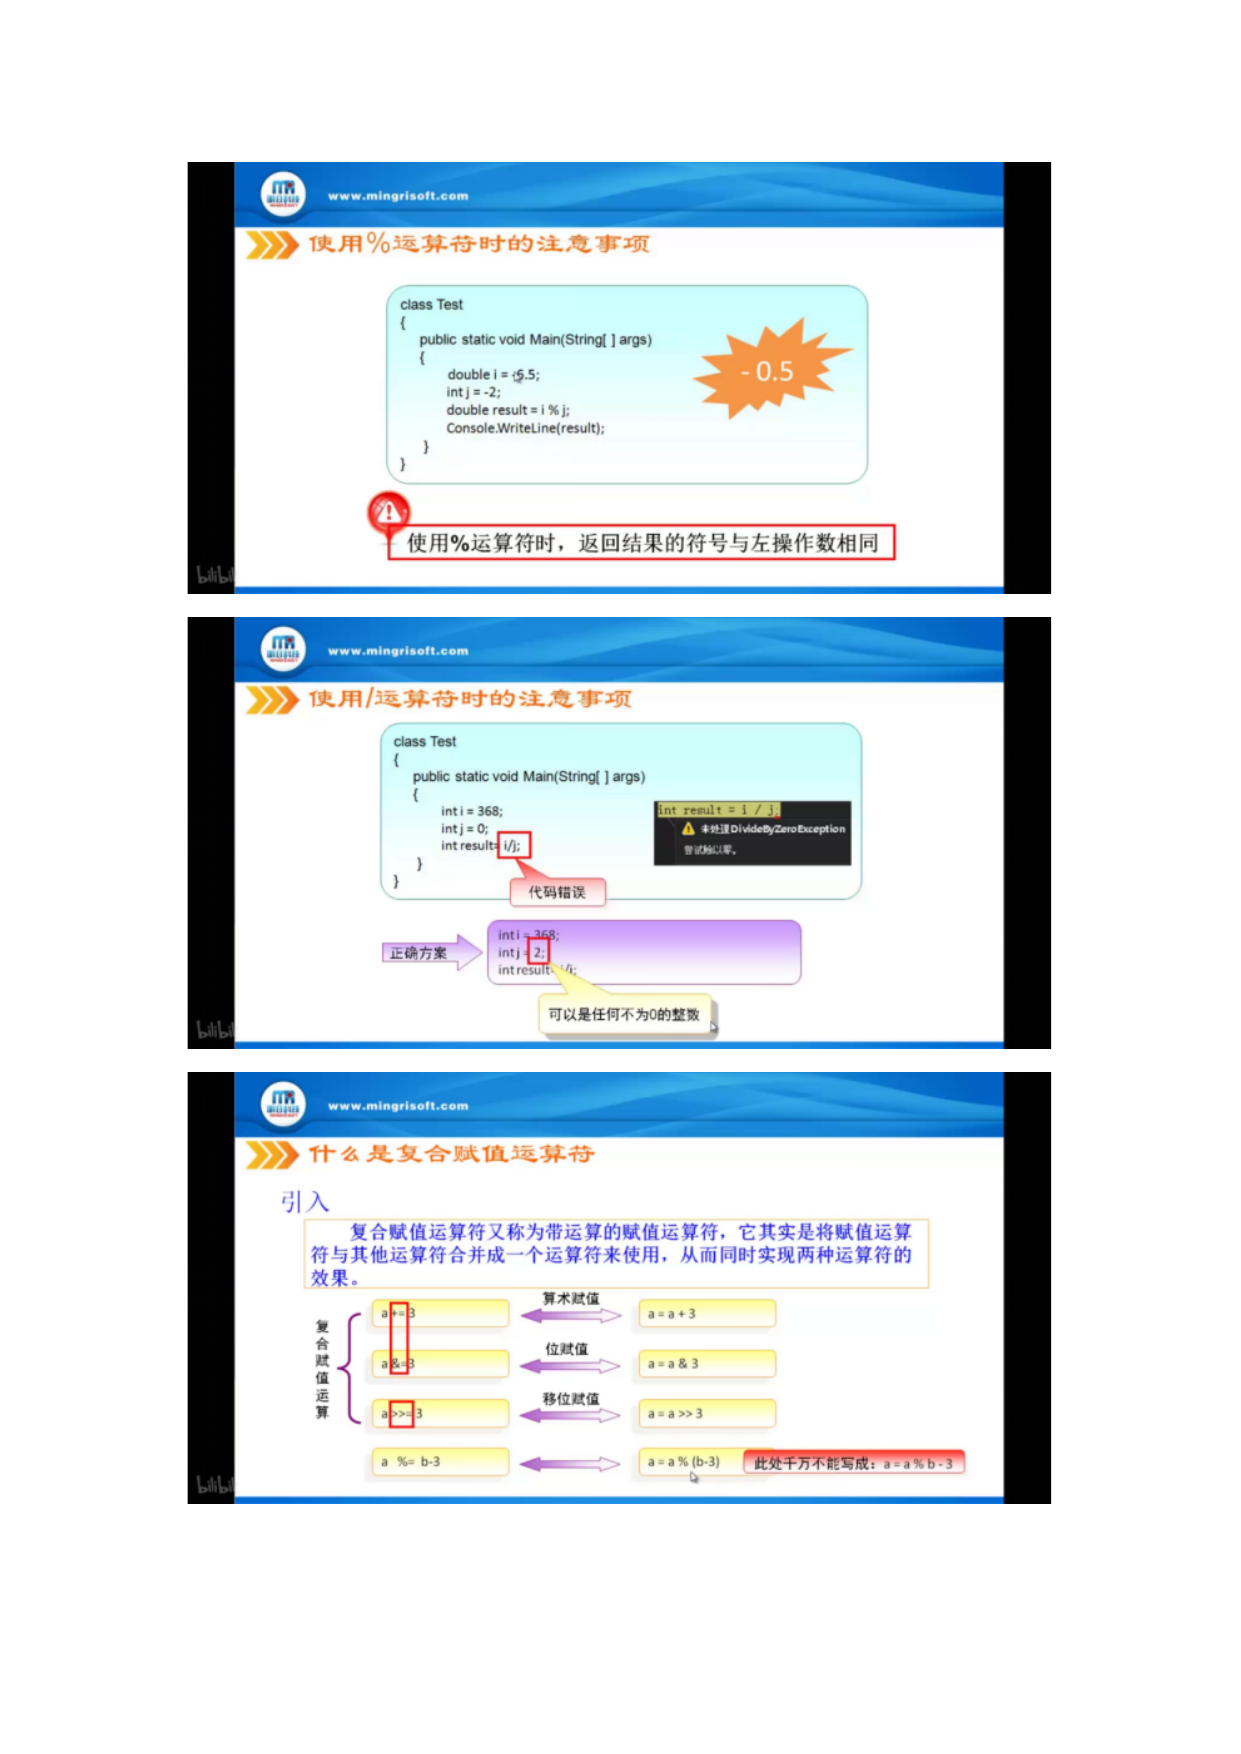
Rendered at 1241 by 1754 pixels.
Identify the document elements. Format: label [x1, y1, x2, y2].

picture [187, 1072, 1052, 1504]
picture [187, 617, 1052, 1049]
picture [187, 162, 1052, 594]
